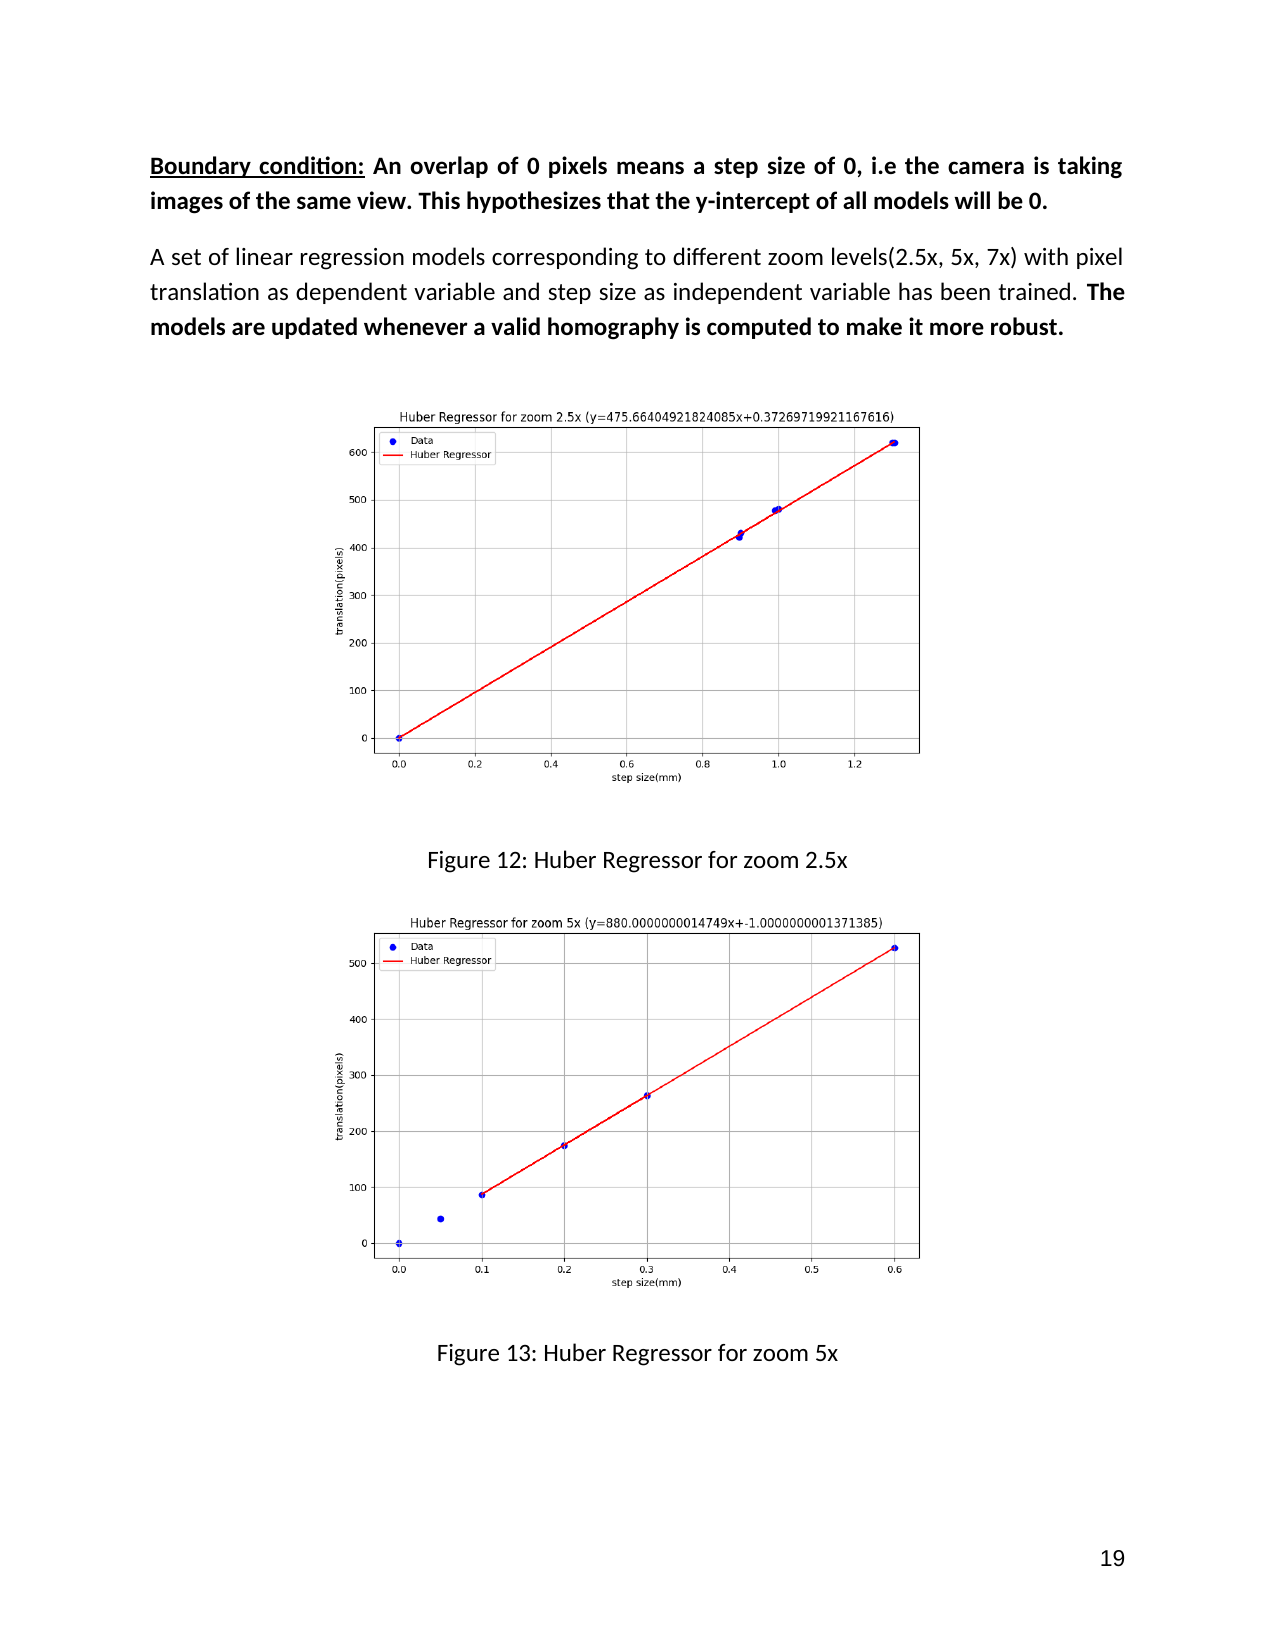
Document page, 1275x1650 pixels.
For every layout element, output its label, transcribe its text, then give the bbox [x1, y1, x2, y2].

table_header [150, 367, 1125, 833]
picture [286, 895, 989, 1292]
picture [286, 377, 989, 799]
table_cell Figure 12: Huber Regressor for zoom 2.5x [150, 833, 1125, 885]
table_cell [150, 885, 1125, 1327]
text A set of linear regression models corresponding to different zoom levels(2.5x, 5x, 7x) with pixel translation as dependent variable and step size as independent variable has been trained. The models are updated whenever a valid homography is computed to make it more robust. [150, 241, 1125, 341]
table_cell Figure 13: Huber Regressor for zoom 5x [150, 1327, 1125, 1378]
text Boundary condition: An overlap of 0 pixels means a step size of 0, i.e the camera is taking images of the same view. This hypothesizes that the y-intercept of all models will be 0. [150, 150, 1125, 216]
